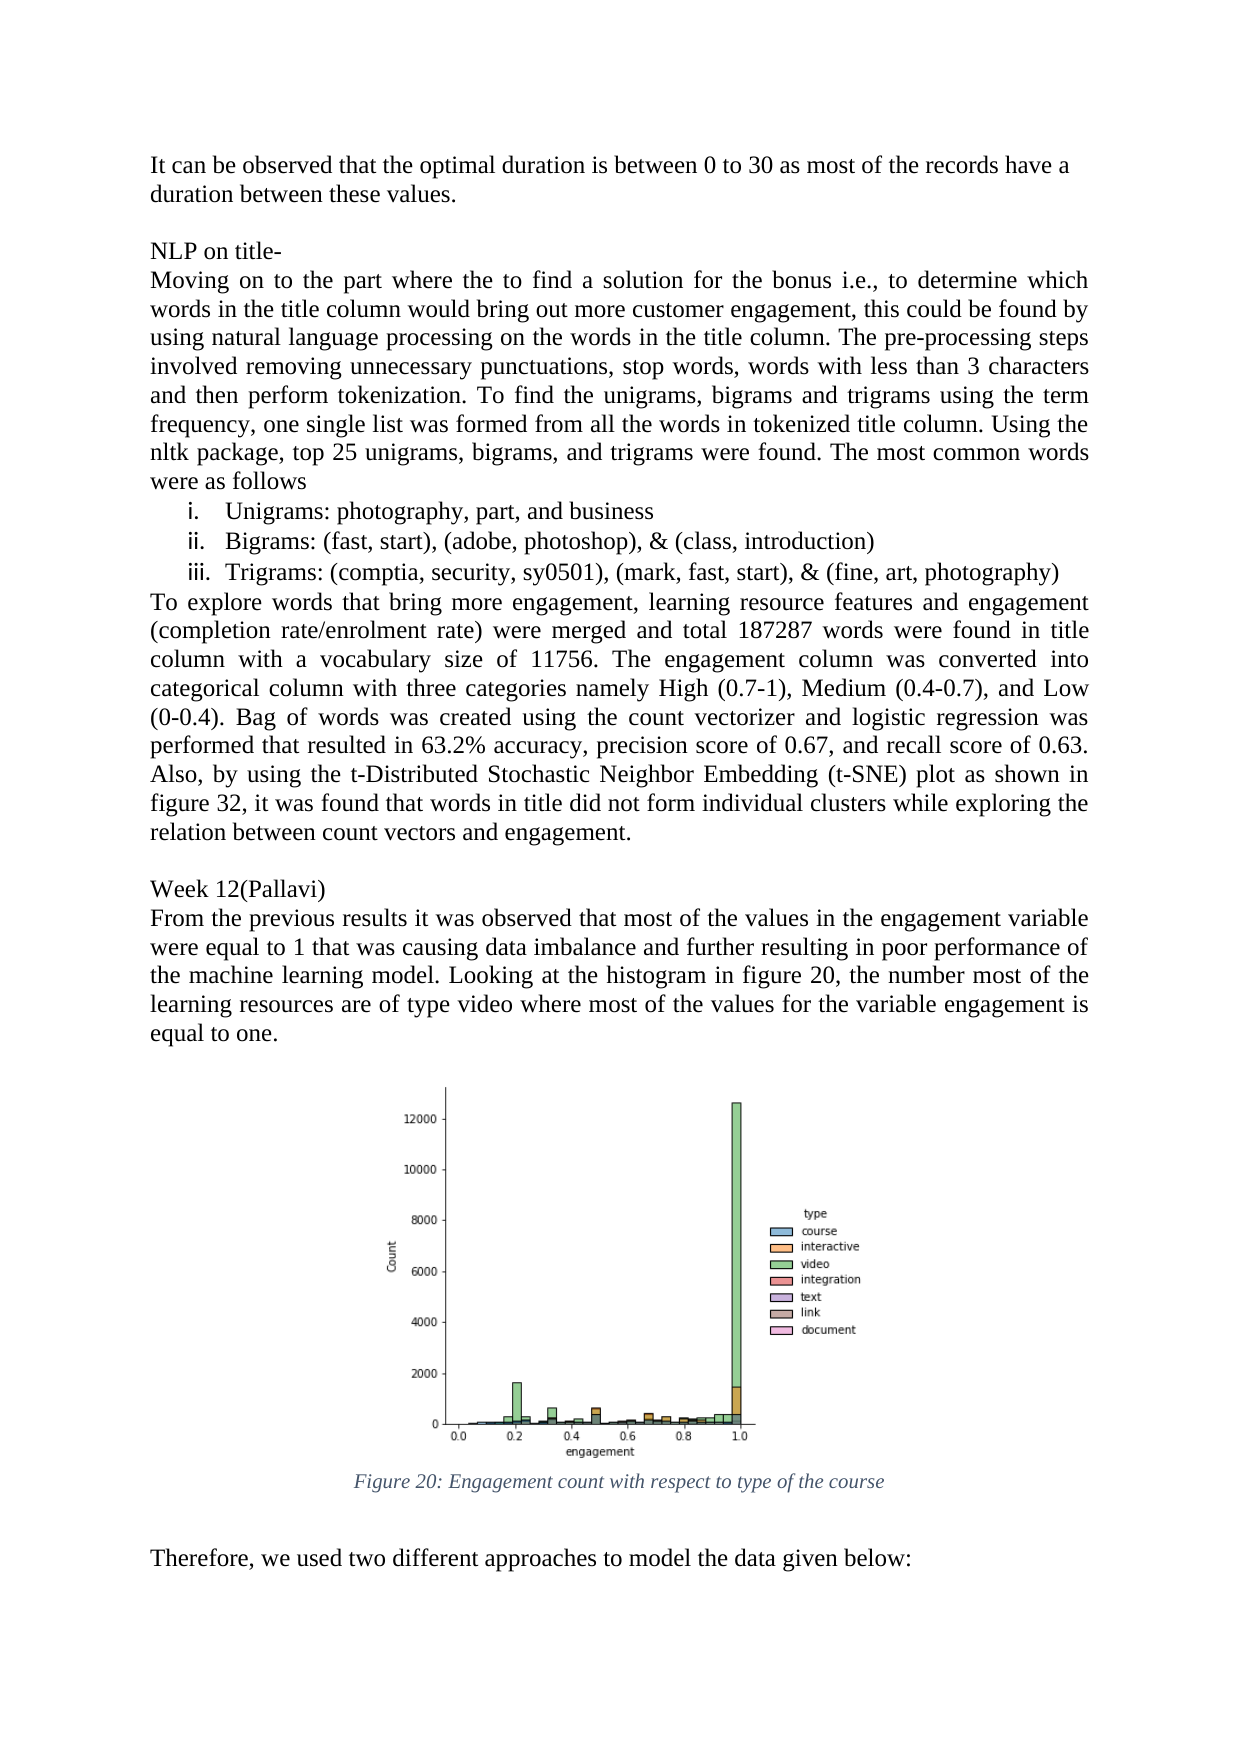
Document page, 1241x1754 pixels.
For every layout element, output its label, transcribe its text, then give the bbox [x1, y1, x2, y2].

list Bigrams: (fast, start), (adobe, photoshop), & (class, introduction) [187, 526, 1090, 556]
text From the previous results it was observed that most of the values in the engagement variable were equal to 1 that was causing data imbalance and further resulting in poor performance of the machine learning model. Looking at the histogram in figure 20, the number most of the learning resources are of type video where most of the values for the variable engagement is equal to one. [150, 903, 1090, 1047]
list Unigrams: photography, part, and business [187, 495, 1090, 526]
list Trigrams: (comptia, security, sy0501), (mark, fast, start), & (fine, art, photography) [187, 556, 1090, 587]
text It can be observed that the optimal duration is between 0 to 30 as most of the records have a duration between these values. [150, 150, 1090, 207]
text Week 12(Pallavi) [150, 874, 1090, 903]
picture [376, 1075, 870, 1470]
text To explore words that bring more engagement, learning resource features and engagement (completion rate/enrolment rate) were merged and total 187287 words were found in title column with a vocabulary size of 11756. The engagement column was converted into categorical column with three categories namely High (0.7-1), Medium (0.4-0.7), and Low (0-0.4). Bag of words was created using the count vectorizer and logistic regression was performed that resulted in 63.2% accuracy, precision score of 0.67, and recall score of 0.63. Also, by using the t-Distributed Stochastic Neighbor Embedding (t-SNE) plot as shown in figure 32, it was found that words in title did not form individual clusters while exploring the relation between count vectors and engagement. [150, 587, 1090, 845]
text Therefore, we used two different approaches to model the data given below: [150, 1543, 1090, 1572]
text NLP on title- [150, 236, 1090, 265]
text Figure 20: Engagement count with respect to type of the course [150, 1469, 1090, 1493]
text Moving on to the part where the to find a solution for the bonus i.e., to determine which words in the title column would bring out more customer engagement, this could be found by using natural language processing on the words in the title column. The pre-processing steps involved removing unnecessary punctuations, stop words, words with less than 3 characters and then perform tokenization. To find the unigrams, bigrams and trigrams using the term frequency, one single list was formed from all the words in tokenized title column. Using the nltk package, top 25 unigrams, bigrams, and trigrams were found. The most common words were as follows [150, 265, 1090, 495]
